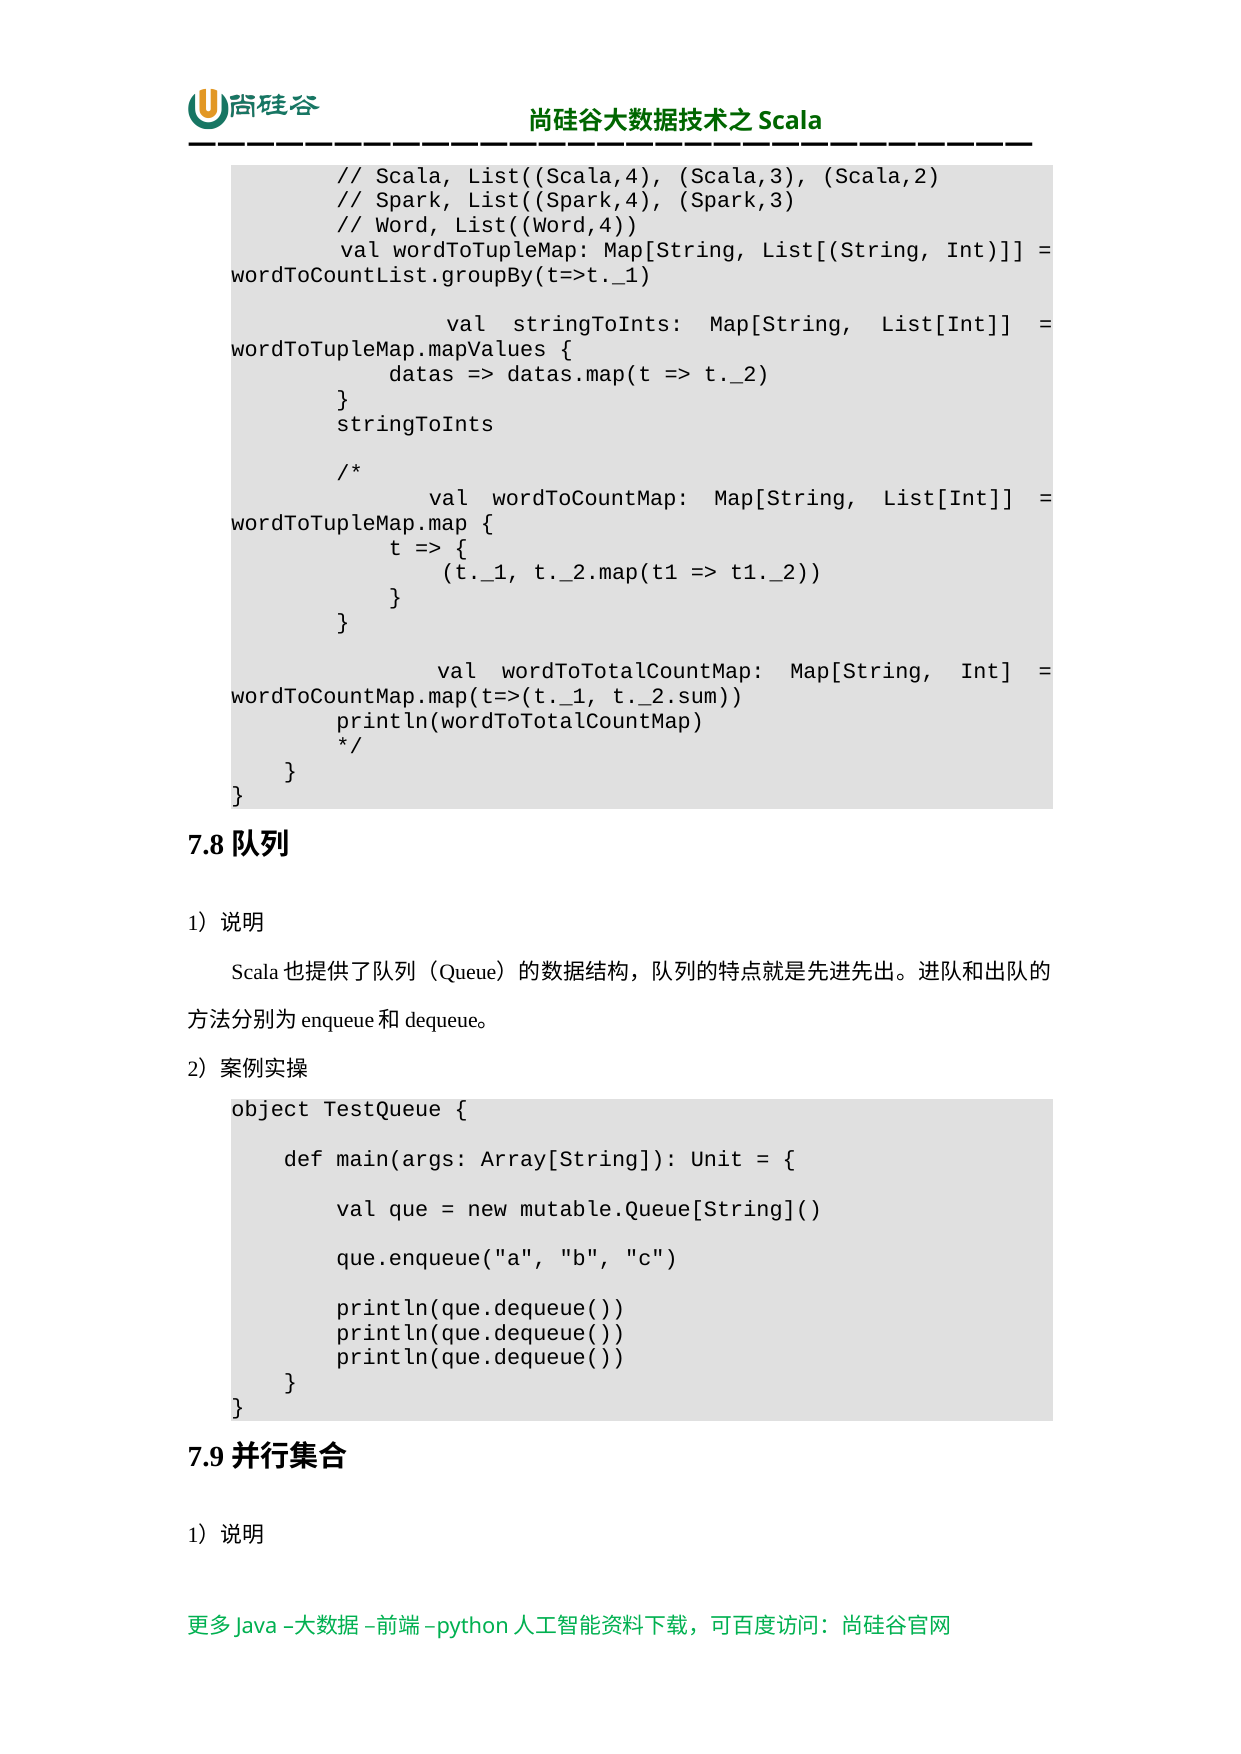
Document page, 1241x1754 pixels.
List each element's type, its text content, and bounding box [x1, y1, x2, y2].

picture [187, 88, 321, 130]
text 2）案例实操 [187, 1050, 1053, 1083]
text object TestQueue { def main(args: Array[String]): Unit = { val que = new mutable.Queue[String]() que.enqueue("a", "b", "c") println(que.dequeue()) println(que.dequeue()) println(que.dequeue()) } } [231, 1099, 1053, 1421]
subtitle 7.8 队列 [187, 809, 1053, 874]
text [231, 165, 1053, 809]
subtitle 7.9 并行集合 [187, 1421, 1053, 1486]
text 1）说明 [187, 1516, 1053, 1549]
text Scala也提供了队列（Queue）的数据结构，队列的特点就是先进先出。进队和出队的方法分别为enqueue和dequeue。 [187, 953, 1053, 1034]
text 1）说明 [187, 905, 1053, 937]
